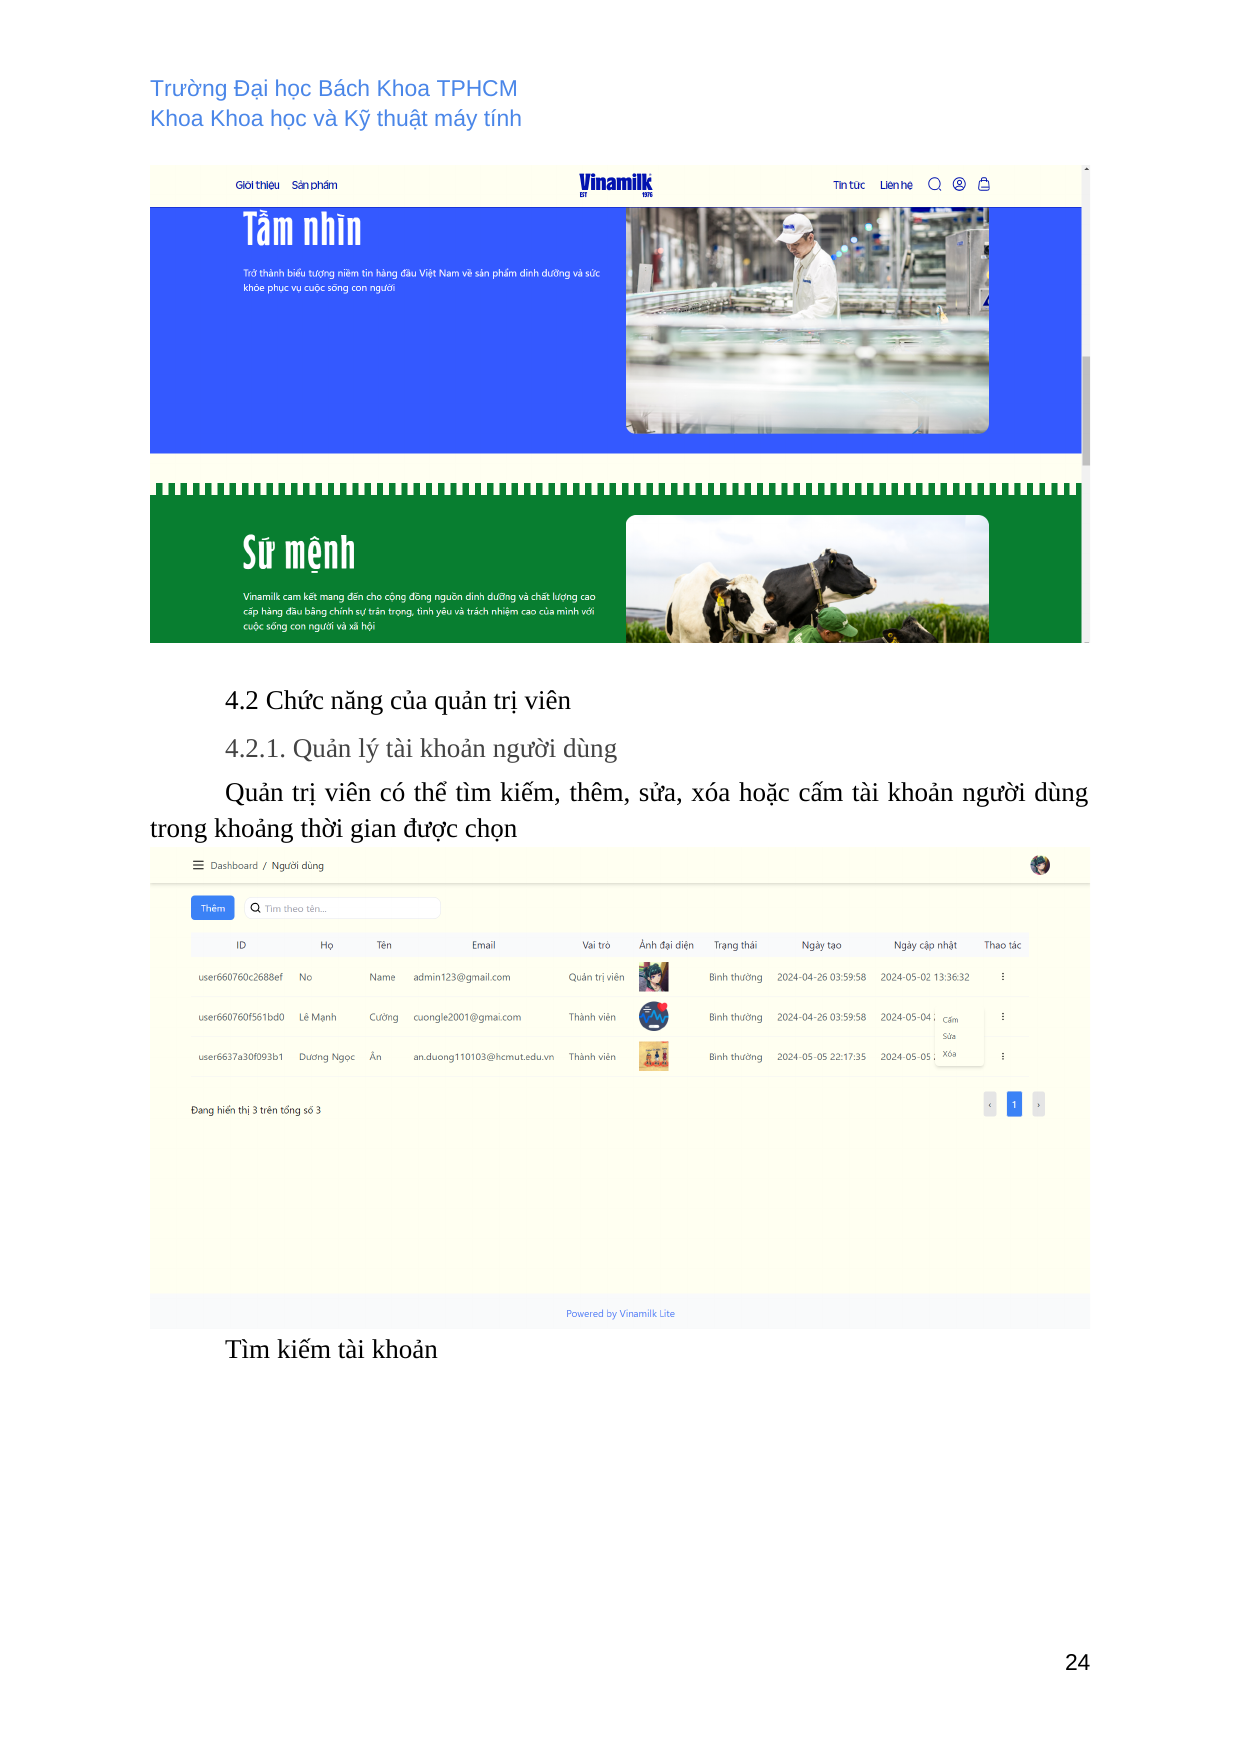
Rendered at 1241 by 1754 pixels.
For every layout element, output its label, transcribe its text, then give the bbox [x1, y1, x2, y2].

text Tìm kiếm tài khoản [150, 1333, 1090, 1364]
picture [150, 165, 1091, 643]
subtitle 4.2 Chức năng của quản trị viên [150, 684, 1090, 715]
subtitle 4.2.1. Quản lý tài khoản người dùng [150, 732, 1090, 763]
picture [150, 847, 1091, 1329]
text Quản trị viên có thể tìm kiếm, thêm, sửa, xóa hoặc cấm tài khoản người dùng trong khoảng thời gian được chọn [150, 776, 1090, 843]
